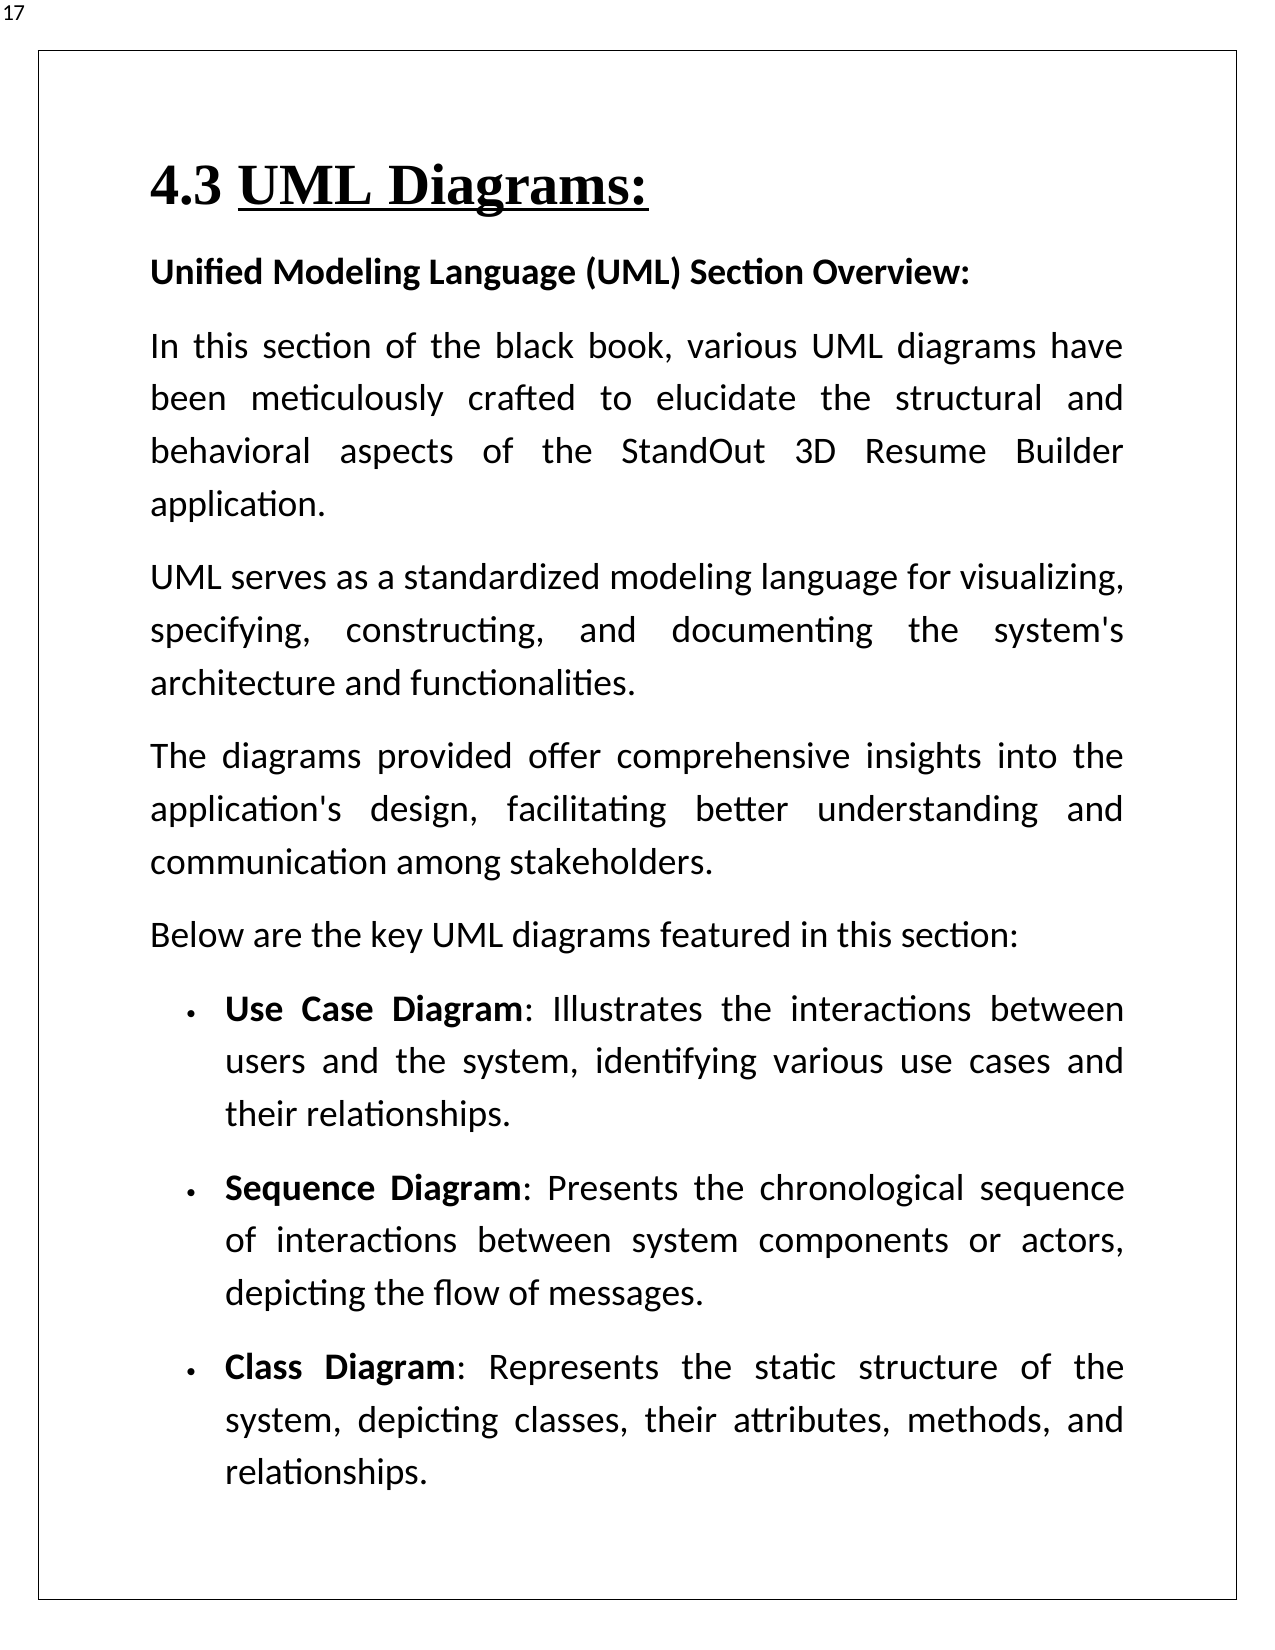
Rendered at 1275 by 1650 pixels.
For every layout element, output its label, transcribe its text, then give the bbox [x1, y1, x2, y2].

text In this section of the black book, various UML diagrams have been meticulously crafted to elucidate the structural and behavioral aspects of the StandOut 3D Resume Builder application. [150, 322, 1125, 526]
subtitle Unified Modeling Language (UML) Section Overview: [150, 248, 1236, 294]
list Use Case Diagram: Illustrates the interactions between users and the system, identifying various use cases and their relationships. [187, 985, 1125, 1136]
list Class Diagram: Represents the static structure of the system, depicting classes, their attributes, methods, and relationships. [187, 1343, 1126, 1494]
text The diagrams provided offer comprehensive insights into the application's design, facilitating better understanding and communication among stakeholders. [150, 732, 1125, 883]
list UML Diagrams: [150, 150, 1236, 217]
list Sequence Diagram: Presents the chronological sequence of interactions between system components or actors, depicting the flow of messages. [187, 1164, 1126, 1315]
text Below are the key UML diagrams featured in this section: [150, 911, 1236, 957]
text UML serves as a standardized modeling language for visualizing, specifying, constructing, and documenting the system's architecture and functionalities. [150, 553, 1125, 704]
